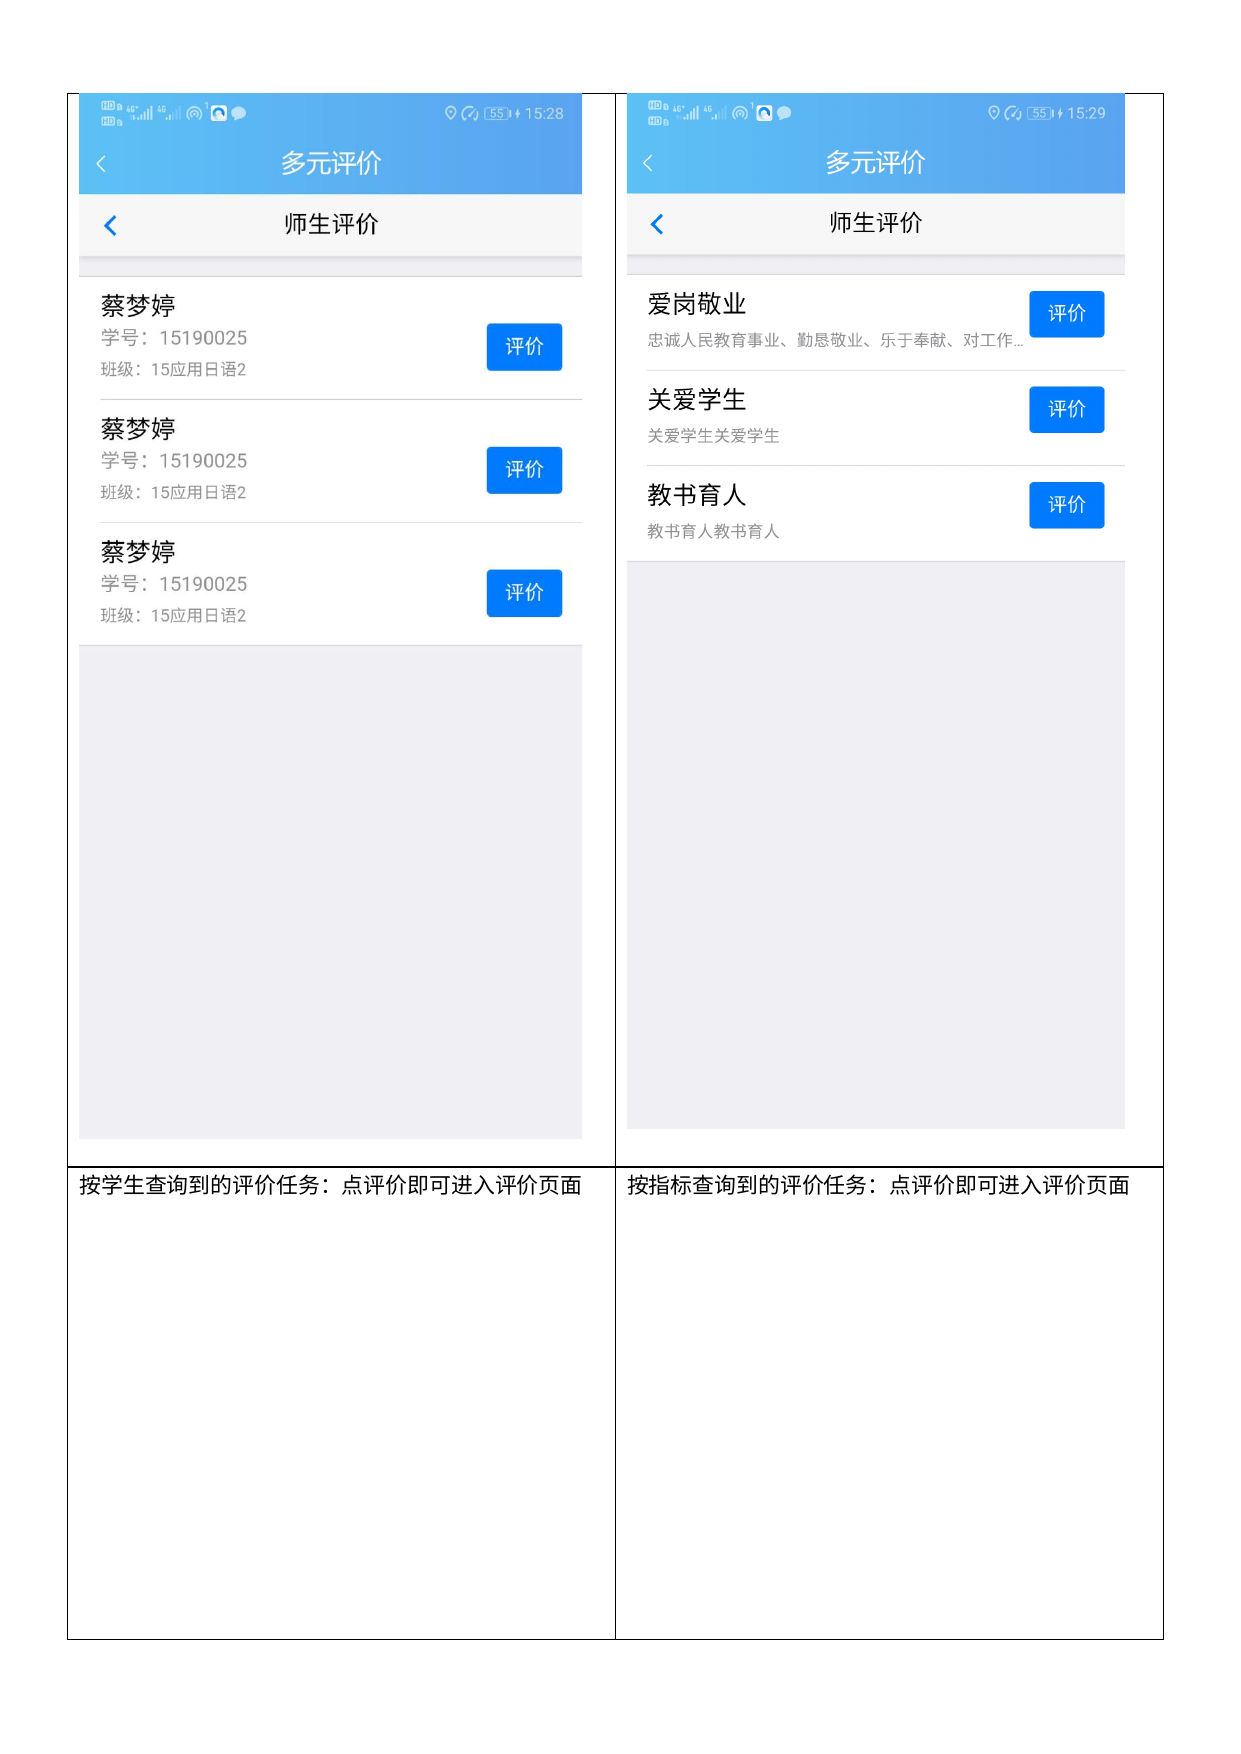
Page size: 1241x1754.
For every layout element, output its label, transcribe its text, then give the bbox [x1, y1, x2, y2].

picture [626, 93, 1125, 1129]
picture [79, 93, 583, 1139]
table_cell 按指标查询到的评价任务：点评价即可进入评价页面 [616, 1168, 1163, 1639]
table_cell [616, 94, 1163, 1166]
table_cell [68, 94, 615, 1166]
table_cell 按学生查询到的评价任务：点评价即可进入评价页面 [68, 1168, 615, 1639]
